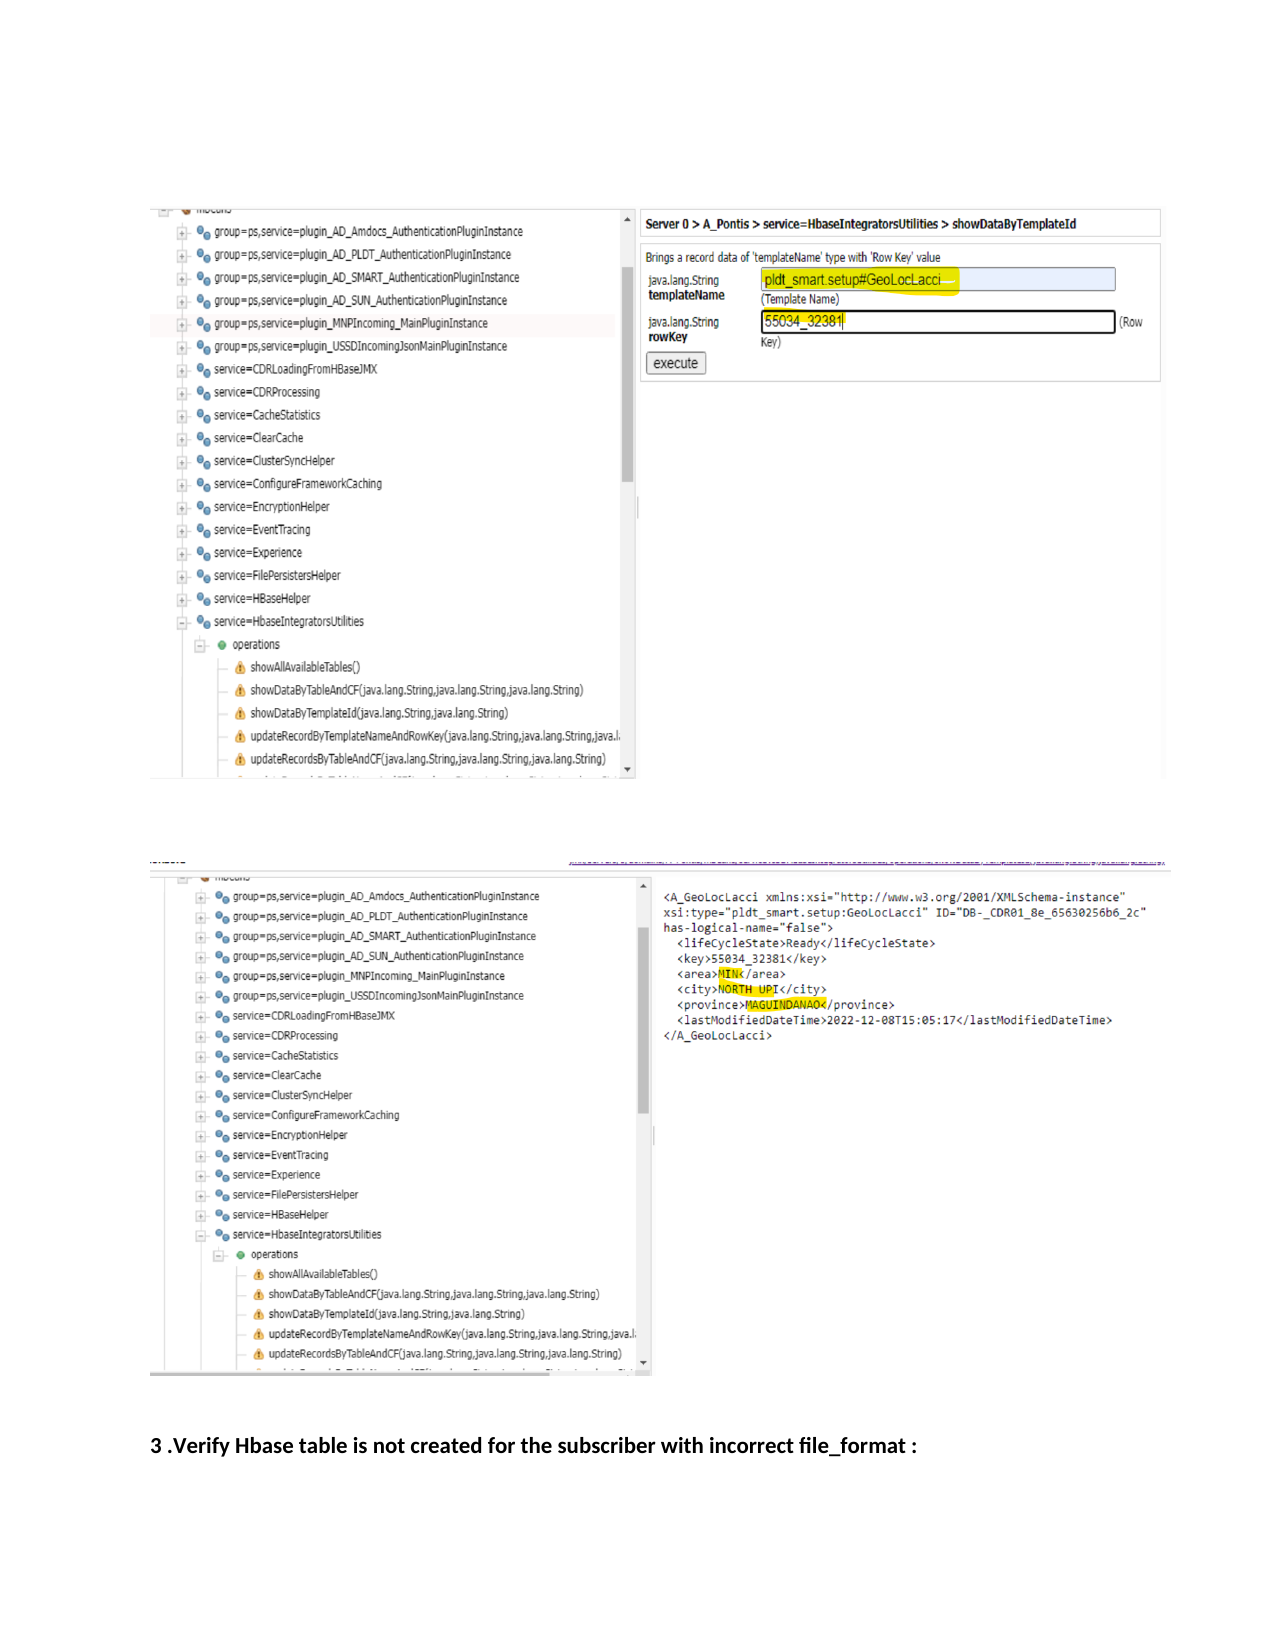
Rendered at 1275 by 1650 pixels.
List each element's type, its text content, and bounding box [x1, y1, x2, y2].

text 3 .Verify Hbase table is not created for the subscriber with incorrect file_format : [150, 1431, 1125, 1459]
picture [150, 862, 1171, 1376]
picture [150, 206, 1187, 779]
